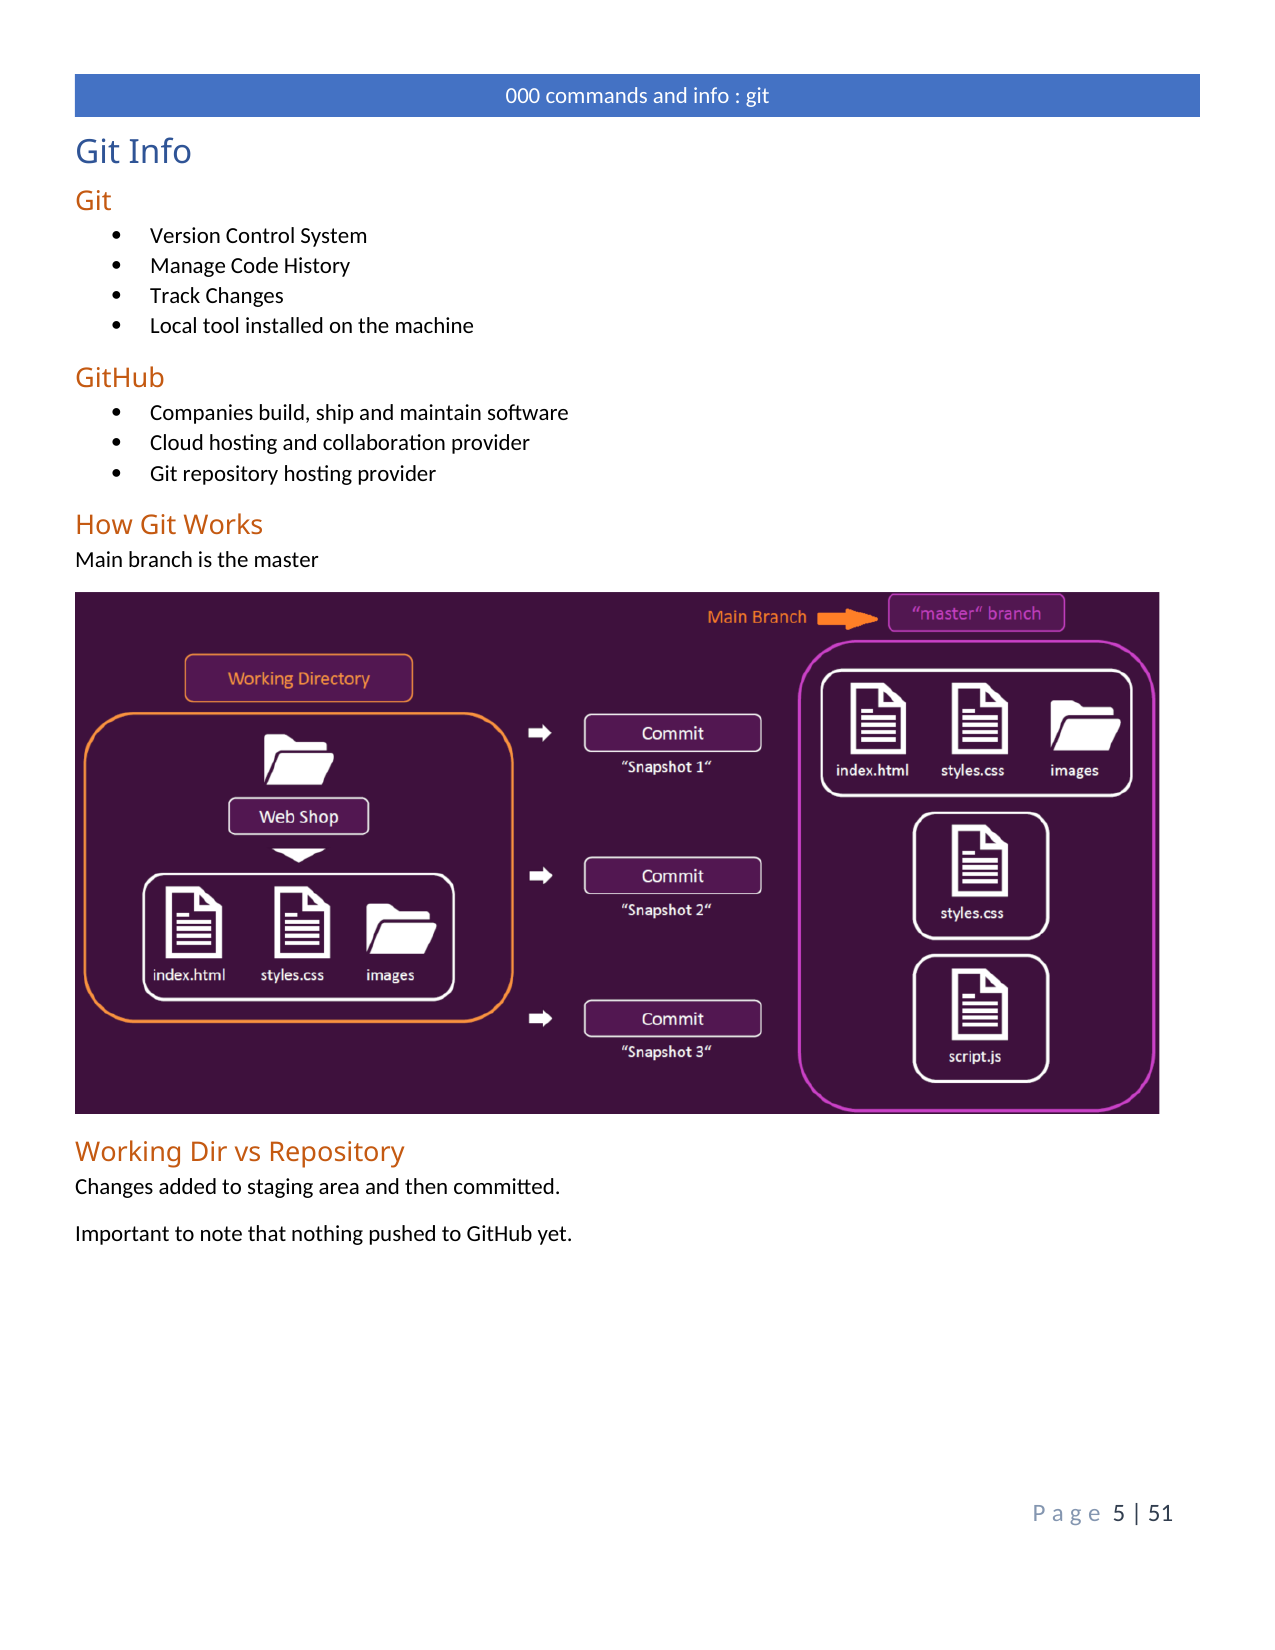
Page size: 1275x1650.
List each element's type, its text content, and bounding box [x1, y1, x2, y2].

subtitle Git [75, 181, 1200, 218]
subtitle Working Dir vs Repository [75, 1132, 1200, 1169]
list Manage Code History [112, 251, 1200, 279]
list Git repository hosting provider [112, 459, 1200, 487]
list Local tool installed on the machine [112, 312, 1200, 339]
text Important to note that nothing pushed to GitHub yet. [75, 1219, 1200, 1247]
list Cloud hosting and collaboration provider [112, 428, 1200, 456]
list Companies build, ship and maintain software [112, 398, 1200, 426]
subtitle Git Info [75, 128, 1200, 173]
text Main branch is the master [75, 545, 1200, 573]
subtitle How Git Works [75, 506, 1200, 542]
subtitle GitHub [75, 358, 1200, 395]
picture [75, 592, 1160, 1114]
list Version Control System [112, 221, 1200, 249]
text Changes added to staging area and then committed. [75, 1172, 1200, 1200]
list Track Changes [112, 281, 1200, 309]
